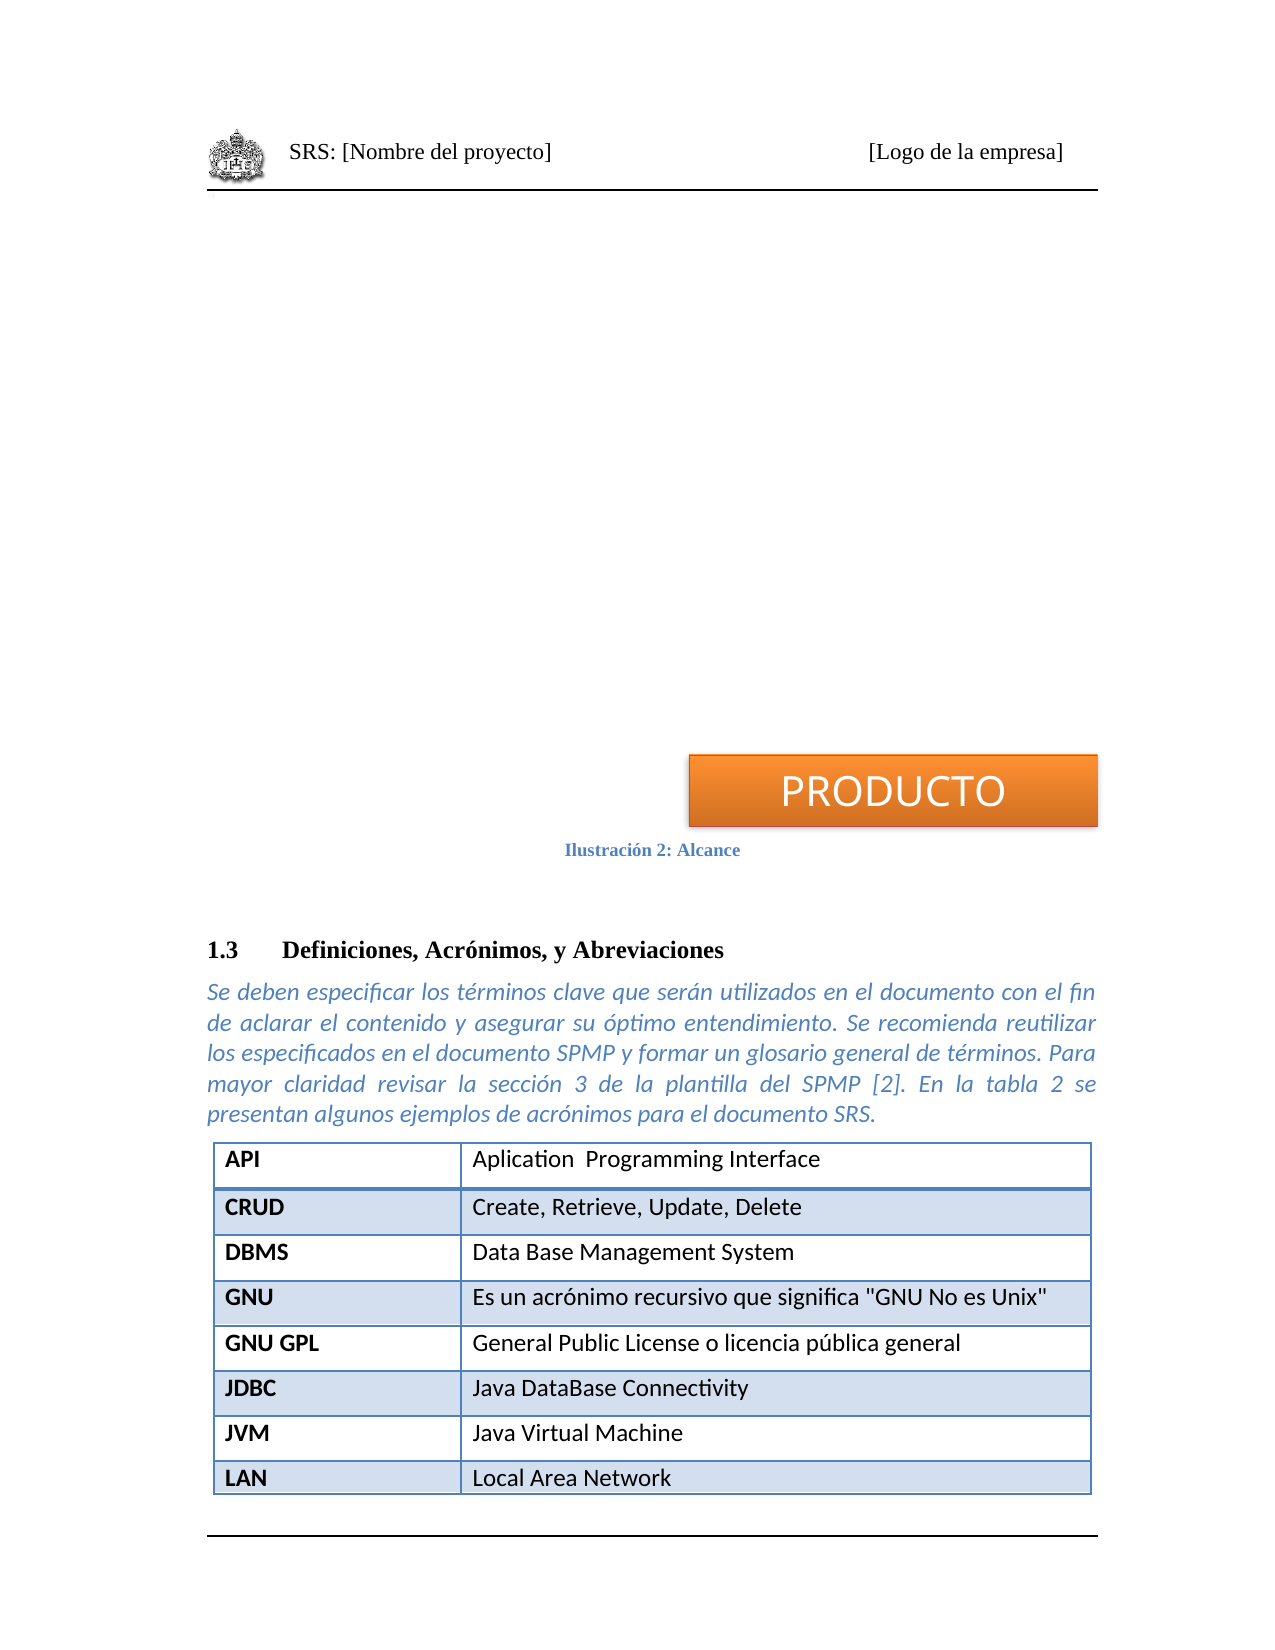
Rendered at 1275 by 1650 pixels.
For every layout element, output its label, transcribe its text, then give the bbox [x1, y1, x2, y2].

table_cell GNU [215, 1282, 460, 1324]
picture [206, 127, 268, 187]
text Se deben especificar los términos clave que serán utilizados en el documento con el fin de aclarar el contenido y asegurar su óptimo entendimiento. Se recomienda reutilizar los especificados en el documento SPMP y formar un glosario general de términos. Para mayor claridad revisar la sección 3 de la plantilla del SPMP [2]. En la tabla 2 se presentan algunos ejemplos de acrónimos para el documento SRS. [207, 976, 1098, 1129]
table_cell Data Base Management System [462, 1236, 1090, 1279]
table_cell Local Area Network [462, 1462, 1090, 1492]
table_cell LAN [215, 1462, 460, 1492]
subtitle Definiciones, Acrónimos, y Abreviaciones [207, 935, 1098, 964]
table_cell JDBC [215, 1372, 460, 1415]
table_cell Create, Retrieve, Update, Delete [462, 1191, 1090, 1234]
table_cell CRUD [215, 1191, 460, 1234]
table_cell DBMS [215, 1236, 460, 1279]
table_cell JVM [215, 1417, 460, 1460]
table_cell GNU GPL [215, 1327, 460, 1370]
table_cell General Public License o licencia pública general [462, 1327, 1090, 1370]
table_cell Java Virtual Machine [462, 1417, 1090, 1460]
table_cell Es un acrónimo recursivo que significa "GNU No es Unix" [462, 1282, 1090, 1324]
text Ilustración 2: Alcance [207, 839, 1098, 861]
table_cell Java DataBase Connectivity [462, 1372, 1090, 1415]
table_header Aplication Programming Interface [462, 1144, 1090, 1187]
table_header API [215, 1144, 460, 1187]
